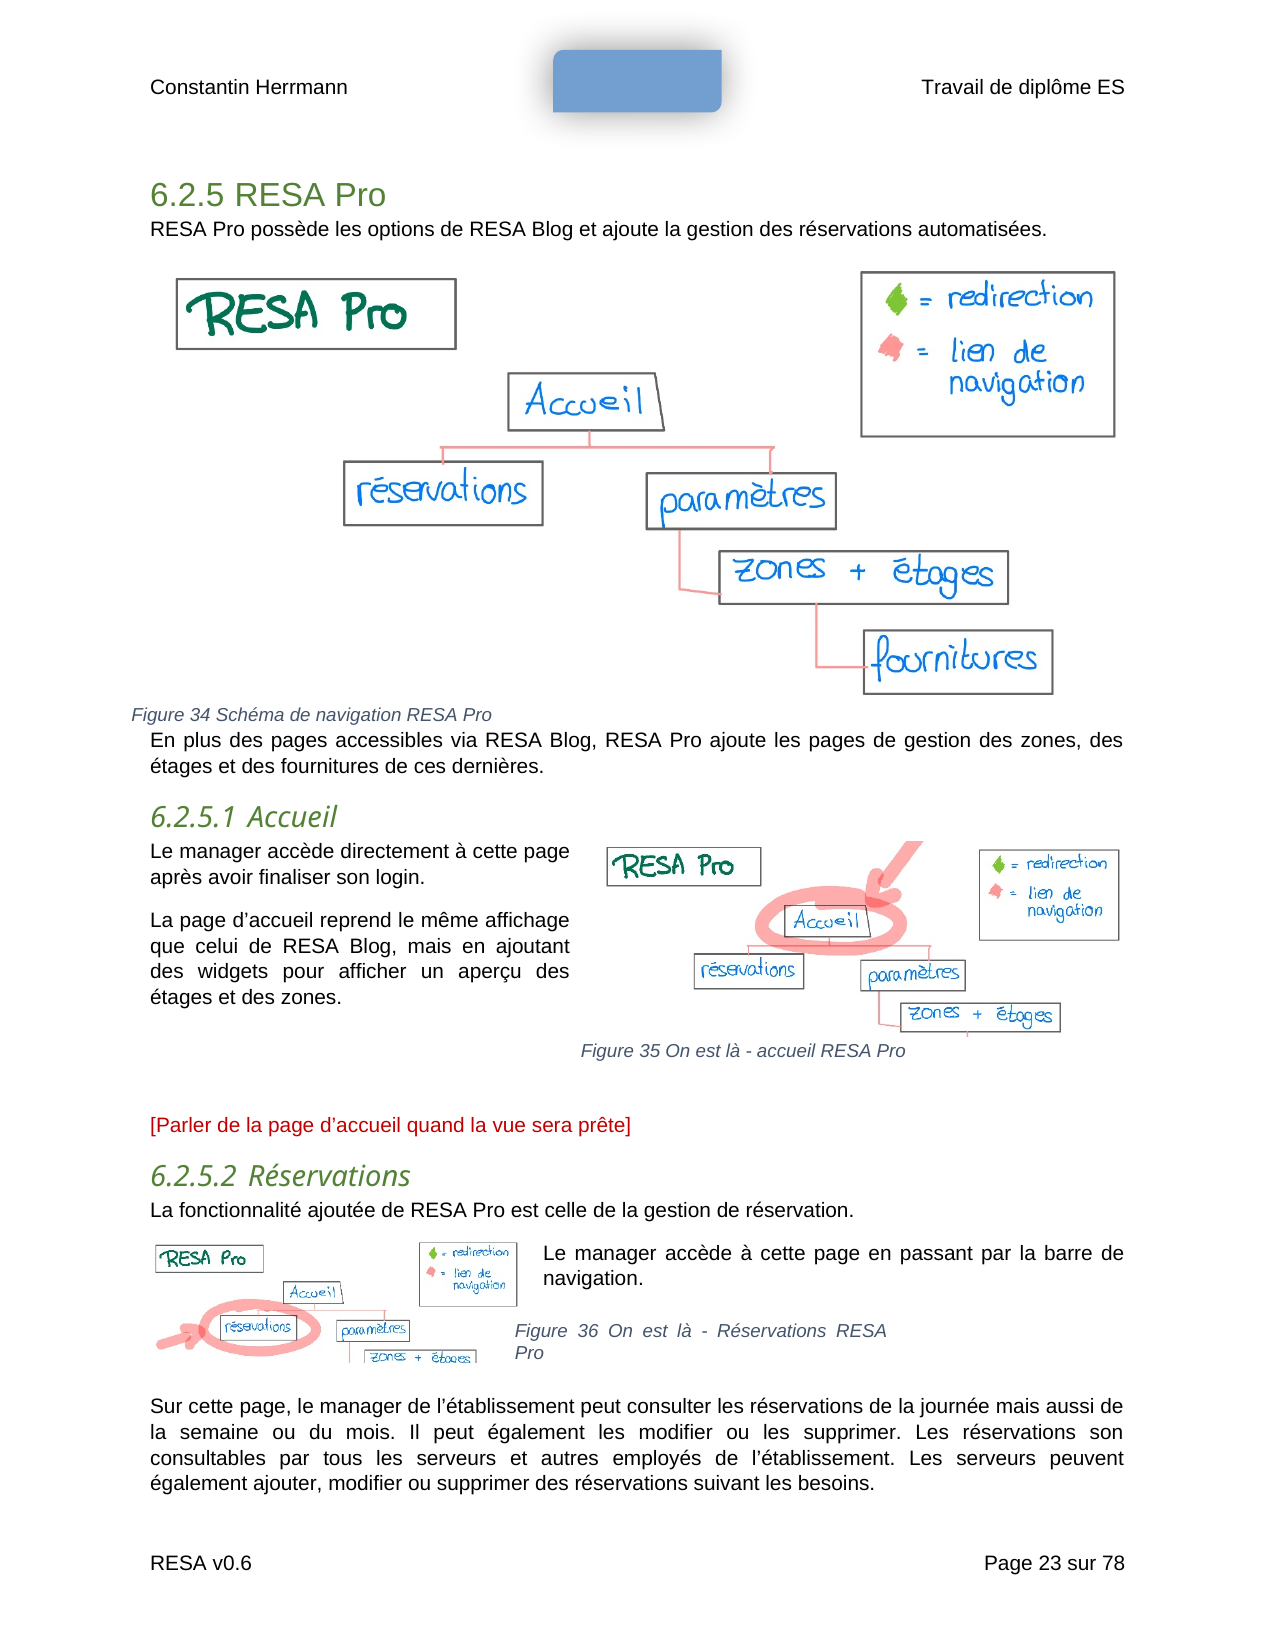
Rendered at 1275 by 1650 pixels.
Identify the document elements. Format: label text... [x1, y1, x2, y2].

text La fonctionnalité ajoutée de RESA Pro est celle de la gestion de réservation. [150, 1198, 1125, 1222]
picture [150, 259, 1124, 708]
text RESA Pro possède les options de RESA Blog et ajoute la gestion des réservations automatisées. [150, 216, 1125, 240]
text Sur cette page, le manager de l’établissement peut consulter les réservations de la journée mais aussi de la semaine ou du mois. Il peut également les modifier ou les supprimer. Les réservations son consultables par tous les serveurs et autres employés de l’établissement. Les serveurs peuvent également ajouter, modifier ou supprimer des réservations suivant les besoins. [150, 1394, 1125, 1495]
subtitle Accueil [150, 796, 1125, 836]
picture [150, 1241, 524, 1363]
text Le manager accède directement à cette page après avoir finaliser son login. [150, 839, 1125, 889]
text [Parler de la page d’accueil quand la vue sera prête] [150, 1113, 1125, 1137]
picture [589, 841, 1125, 1037]
text Le manager accède à cette page en passant par la barre de navigation. [150, 1240, 1125, 1290]
text La page d’accueil reprend le même affichage que celui de RESA Blog, mais en ajoutant des widgets pour afficher un aperçu des étages et des zones. [150, 908, 589, 1009]
subtitle RESA Pro [150, 175, 1125, 213]
subtitle Réservations [150, 1155, 1125, 1195]
